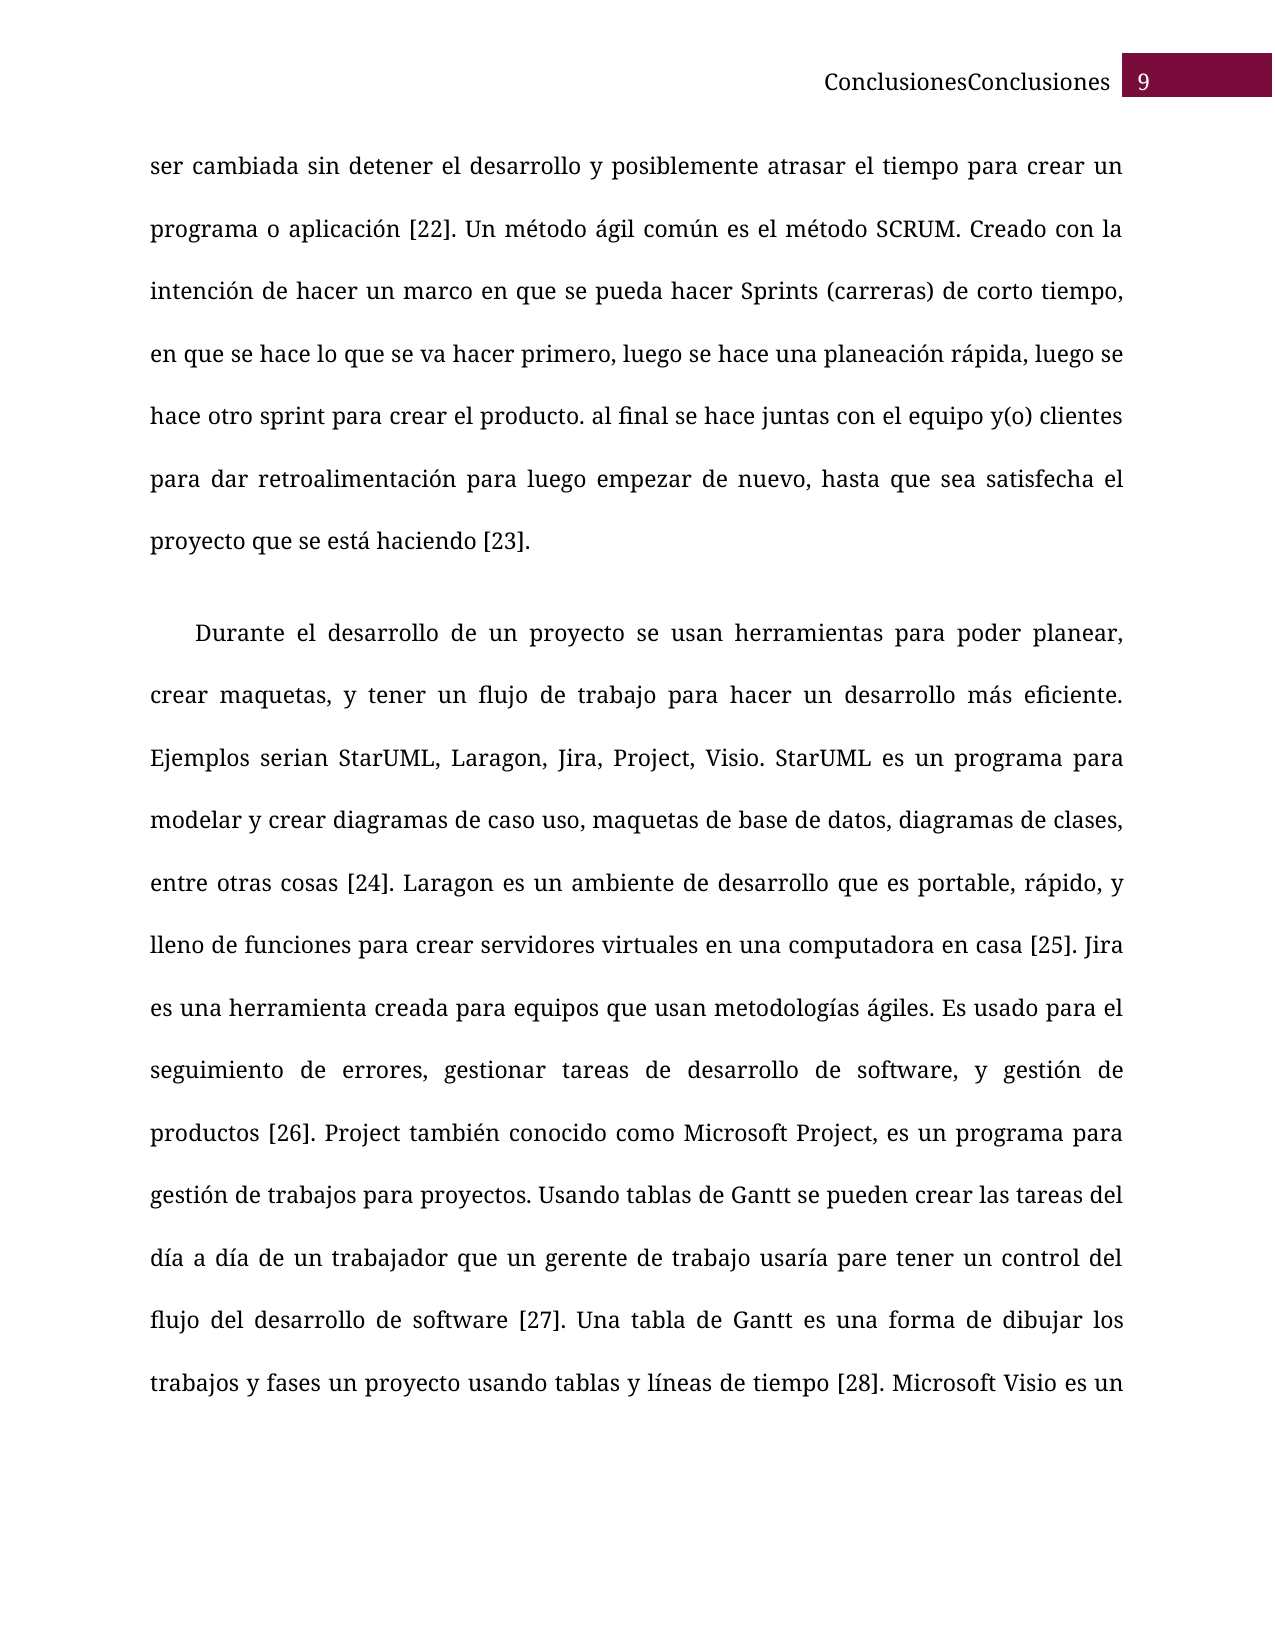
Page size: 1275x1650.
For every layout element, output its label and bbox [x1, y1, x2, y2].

text [150, 150, 1125, 556]
text [150, 617, 1125, 1398]
